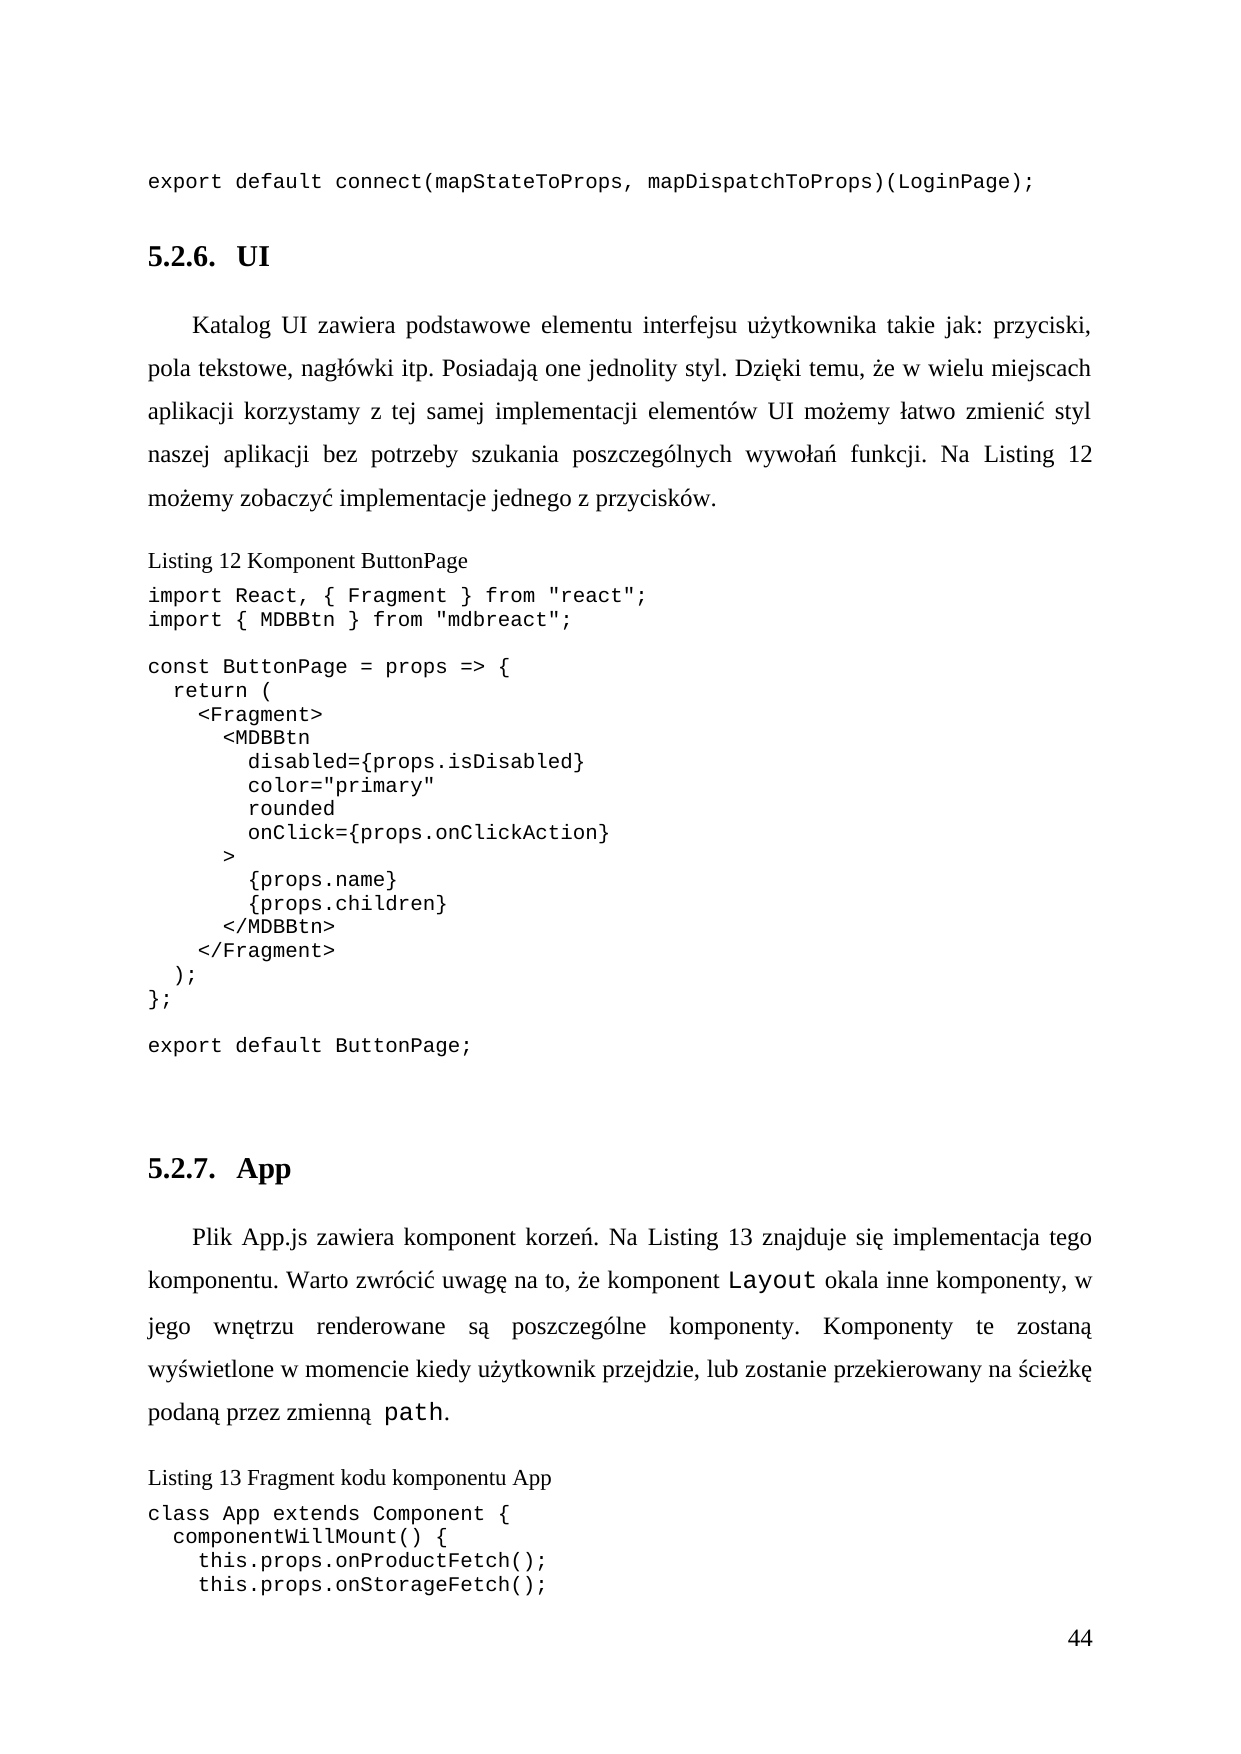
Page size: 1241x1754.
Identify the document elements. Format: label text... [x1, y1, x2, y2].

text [148, 148, 1093, 195]
text Listing 13 Fragment kodu komponentu App [148, 1464, 1093, 1490]
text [148, 1503, 1093, 1597]
text Listing 12 Komponent ButtonPage [148, 547, 1093, 573]
text App [148, 1150, 1093, 1185]
text Katalog UI zawiera podstawowe elementu interfejsu użytkownika takie jak: przyciski, pola tekstowe, nagłówki itp. Posiadają one jednolity styl. Dzięki temu, że w wielu miejscach aplikacji korzystamy z tej samej implementacji elementów UI możemy łatwo zmienić styl naszej aplikacji bez potrzeby szukania poszczególnych wywołań funkcji. Na listingu 12 możemy zobaczyć implementacje jednego z przycisków. [148, 310, 1093, 511]
text Plik App.js zawiera komponent korzeń. Na listingu 13 znajduje się implementacja tego komponentu. Warto zwrócić uwagę na to, że komponent Layout okala inne komponenty, w jego wnętrzu renderowane są poszczególne komponenty. Komponenty te zostaną wyświetlone w momencie kiedy użytkownik przejdzie, lub zostanie przekierowany na ścieżkę podaną przez zmienną path. [148, 1222, 1093, 1428]
text UI [148, 238, 1093, 273]
text import React, { Fragment } from "react"; import { MDBBtn } from "mdbreact"; const ButtonPage = props => { return ( <Fragment> <MDBBtn disabled={props.isDisabled} color="primary" rounded onClick={props.onClickAction} > {props.name} {props.children} </MDBBtn> </Fragment> ); }; export default ButtonPage; [148, 586, 1093, 1058]
